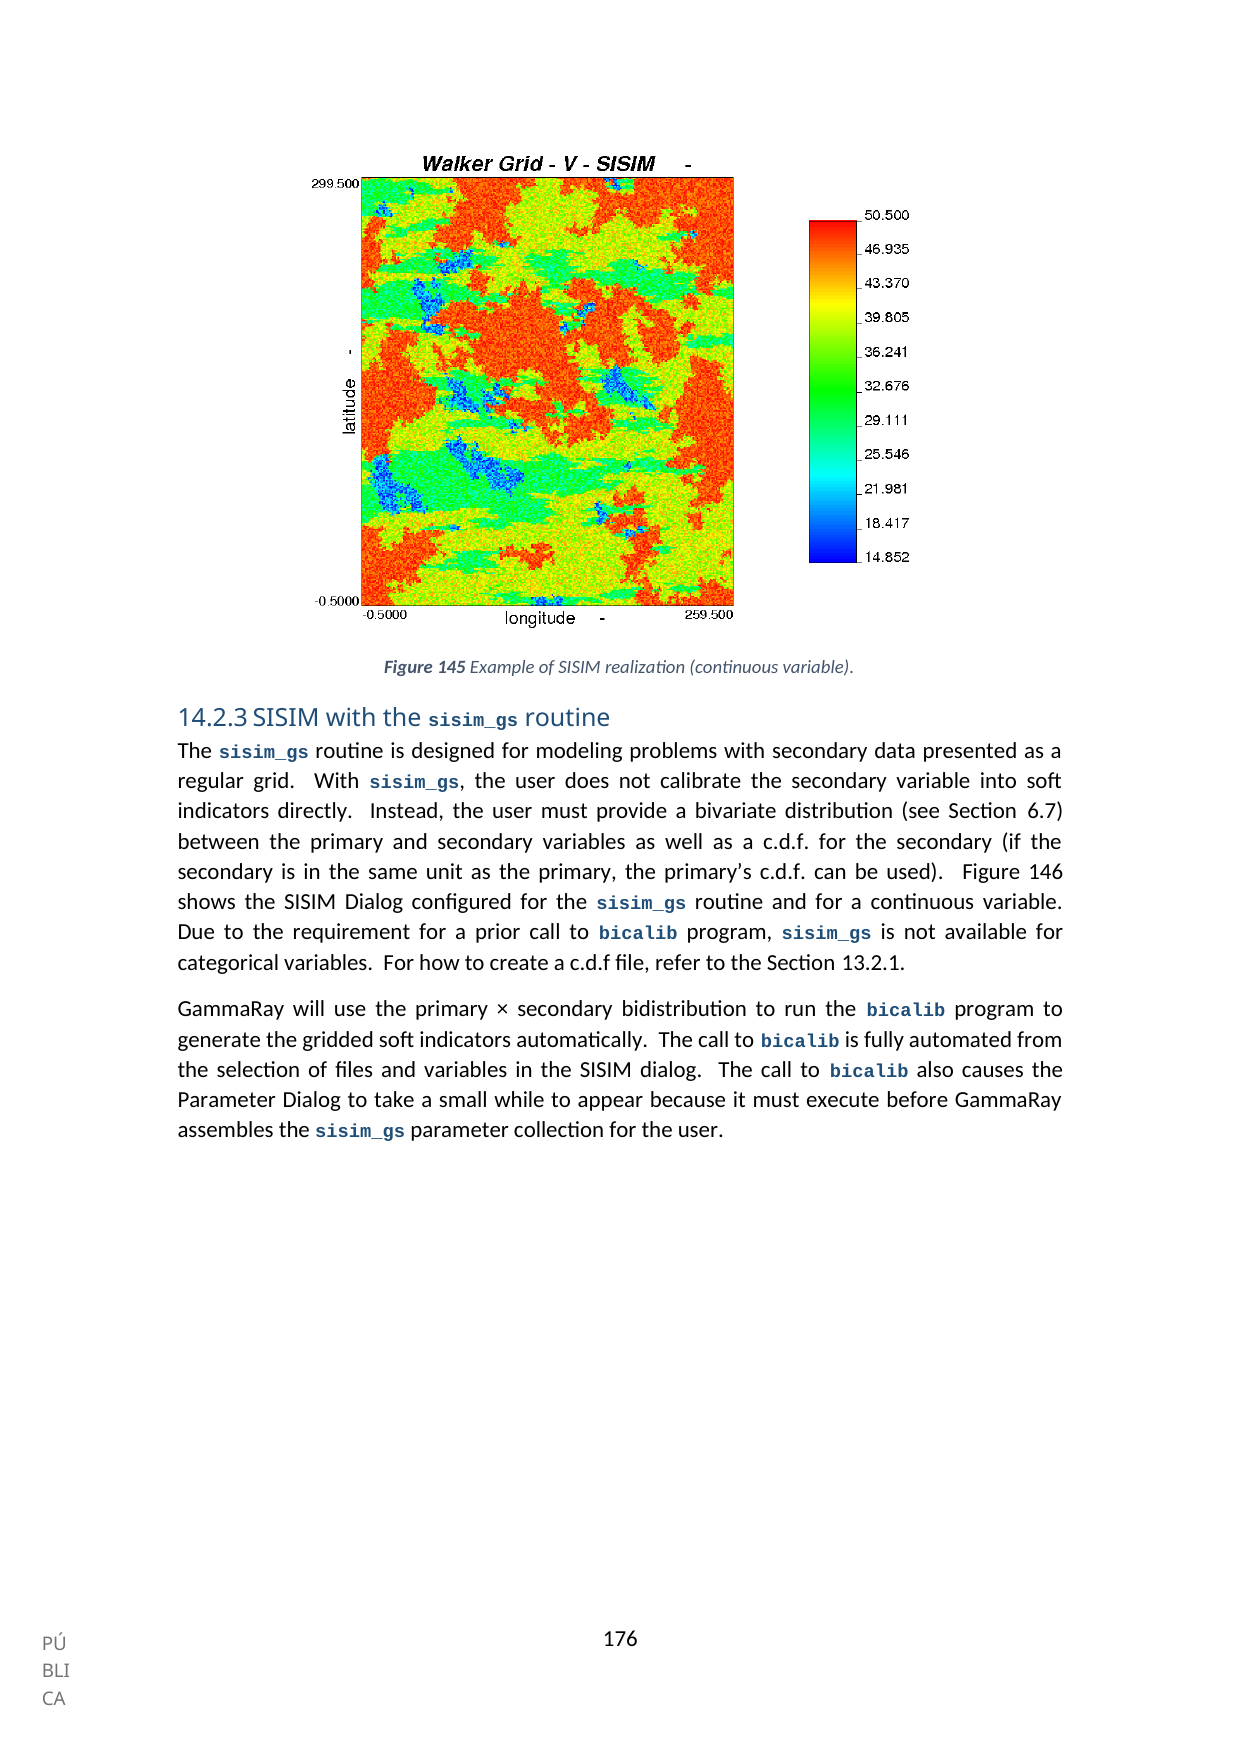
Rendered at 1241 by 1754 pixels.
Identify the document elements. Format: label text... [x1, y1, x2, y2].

text The sisim_gs routine is designed for modeling problems with secondary data presented as a regular grid. With sisim_gs, the user does not calibrate the secondary variable into soft indicators directly. Instead, the user must provide a bivariate distribution (see Section 6.7) between the primary and secondary variables as well as a c.d.f. for the secondary (if the secondary is in the same unit as the primary, the primary’s c.d.f. can be used). Figure 146 shows the SISIM Dialog configured for the sisim_gs routine and for a continuous variable. Due to the requirement for a prior call to bicalib program, sisim_gs is not available for categorical variables. For how to create a c.d.f file, refer to the Section 13.2.1. [177, 736, 1063, 976]
picture [309, 147, 931, 637]
text GammaRay will use the primary × secondary bidistribution to run the bicalib program to generate the gridded soft indicators automatically. The call to bicalib is fully automated from the selection of files and variables in the SISIM dialog. The call to bicalib also causes the Parameter Dialog to take a small while to appear because it must execute before GammaRay assembles the sisim_gs parameter collection for the user. [177, 994, 1063, 1143]
text Figure 145 Example of SISIM realization (continuous variable). [177, 656, 1063, 678]
subtitle SISIM with the sisim_gs routine [177, 699, 1063, 733]
